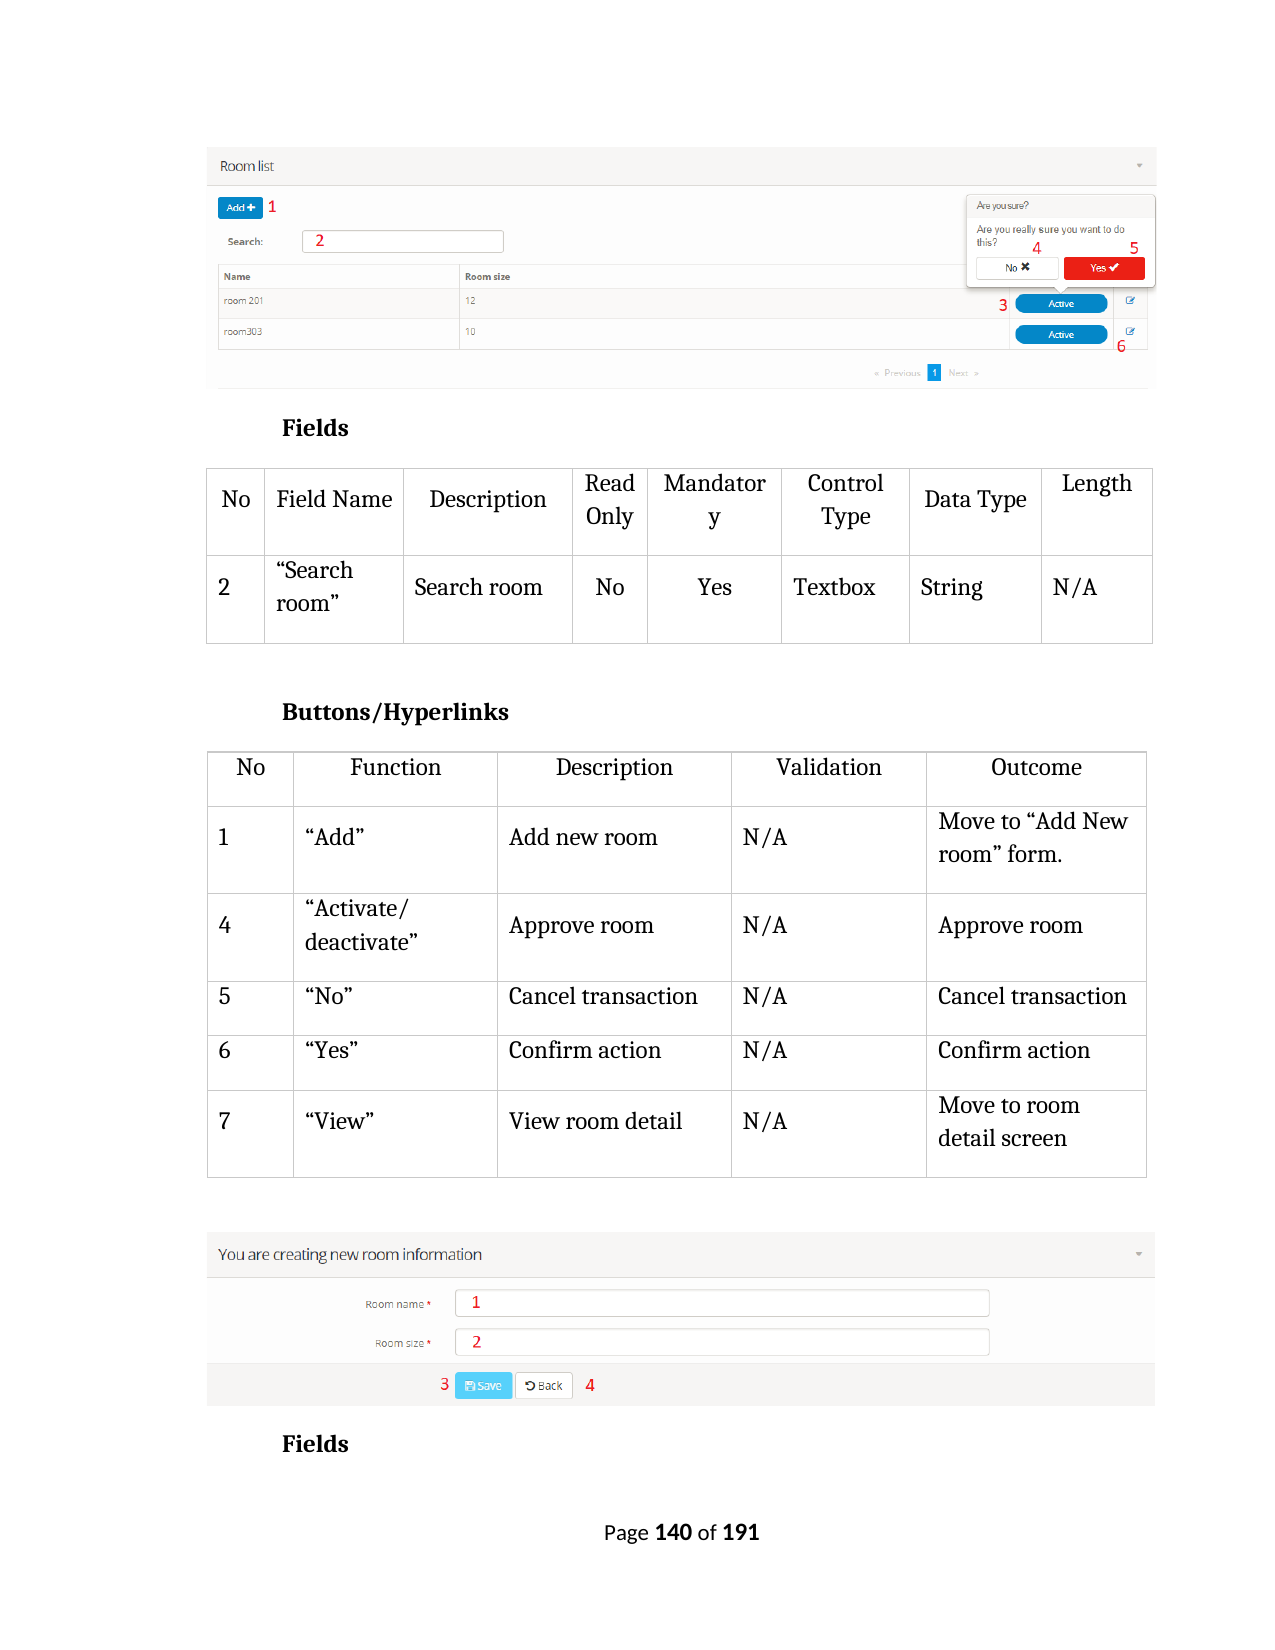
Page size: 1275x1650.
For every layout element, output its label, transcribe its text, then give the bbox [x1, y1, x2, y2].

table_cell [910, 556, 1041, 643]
text Fields [282, 414, 1157, 442]
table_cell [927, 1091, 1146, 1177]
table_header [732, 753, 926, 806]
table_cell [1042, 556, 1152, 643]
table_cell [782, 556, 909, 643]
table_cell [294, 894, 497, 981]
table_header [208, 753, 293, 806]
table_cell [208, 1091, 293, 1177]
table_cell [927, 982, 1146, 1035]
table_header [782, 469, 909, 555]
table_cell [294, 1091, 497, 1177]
text Buttons/Hyperlinks [282, 697, 1157, 726]
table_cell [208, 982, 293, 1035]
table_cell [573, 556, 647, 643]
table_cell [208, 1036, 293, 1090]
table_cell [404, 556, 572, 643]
text Fields [282, 1430, 1157, 1459]
picture [206, 147, 1157, 389]
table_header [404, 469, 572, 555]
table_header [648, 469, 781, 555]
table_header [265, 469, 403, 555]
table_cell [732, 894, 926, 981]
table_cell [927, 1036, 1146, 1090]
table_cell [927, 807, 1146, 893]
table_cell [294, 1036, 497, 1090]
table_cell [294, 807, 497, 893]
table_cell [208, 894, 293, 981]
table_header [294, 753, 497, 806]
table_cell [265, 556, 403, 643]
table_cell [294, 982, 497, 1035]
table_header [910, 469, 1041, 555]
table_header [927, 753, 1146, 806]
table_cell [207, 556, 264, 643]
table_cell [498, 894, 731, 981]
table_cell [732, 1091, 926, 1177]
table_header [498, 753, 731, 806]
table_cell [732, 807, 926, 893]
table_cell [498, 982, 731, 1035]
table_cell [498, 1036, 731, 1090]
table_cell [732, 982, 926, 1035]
picture [206, 1232, 1155, 1406]
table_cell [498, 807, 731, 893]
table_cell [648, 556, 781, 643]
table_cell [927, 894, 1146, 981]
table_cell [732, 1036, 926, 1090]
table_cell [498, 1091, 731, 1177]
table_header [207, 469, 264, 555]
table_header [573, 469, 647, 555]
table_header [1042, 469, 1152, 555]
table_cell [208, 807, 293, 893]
